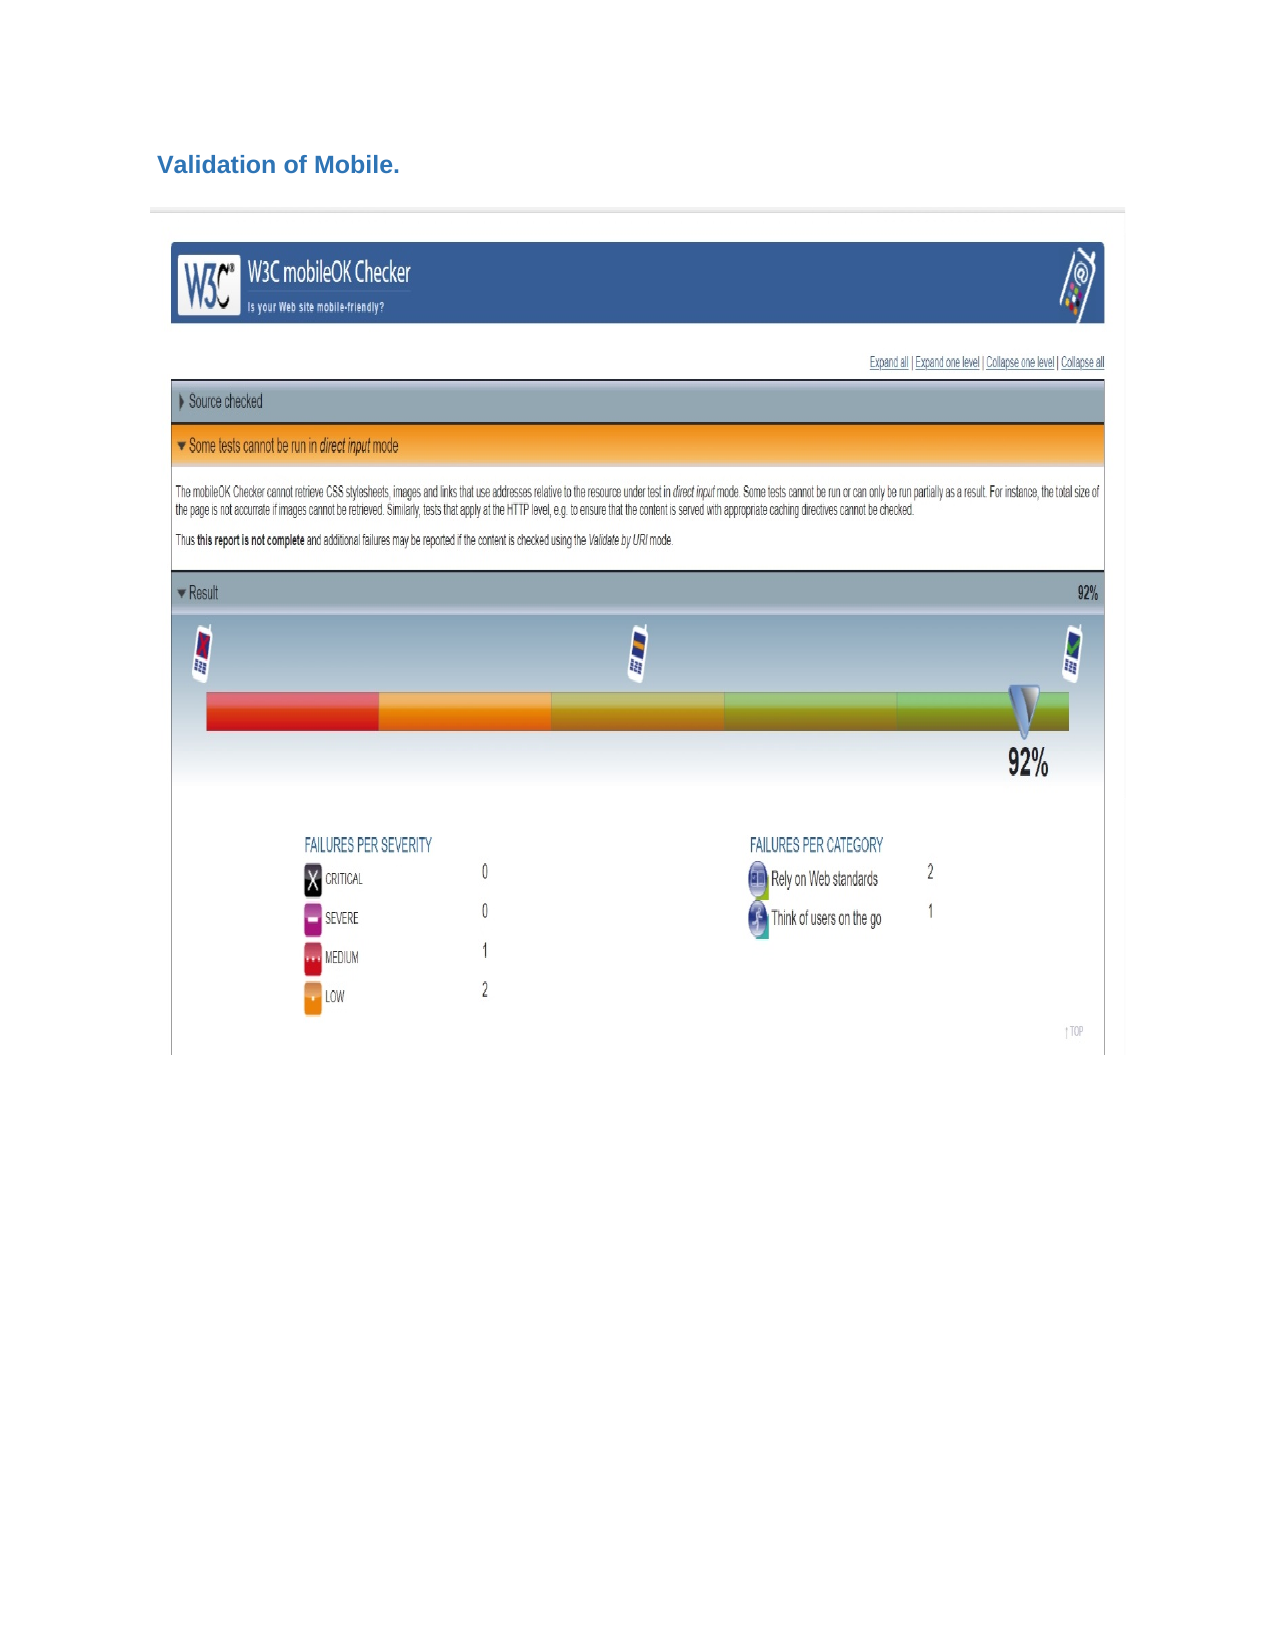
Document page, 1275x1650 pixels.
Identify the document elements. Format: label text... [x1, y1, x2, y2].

subtitle Validation of Mobile. [150, 150, 1125, 179]
picture [150, 207, 1125, 1055]
